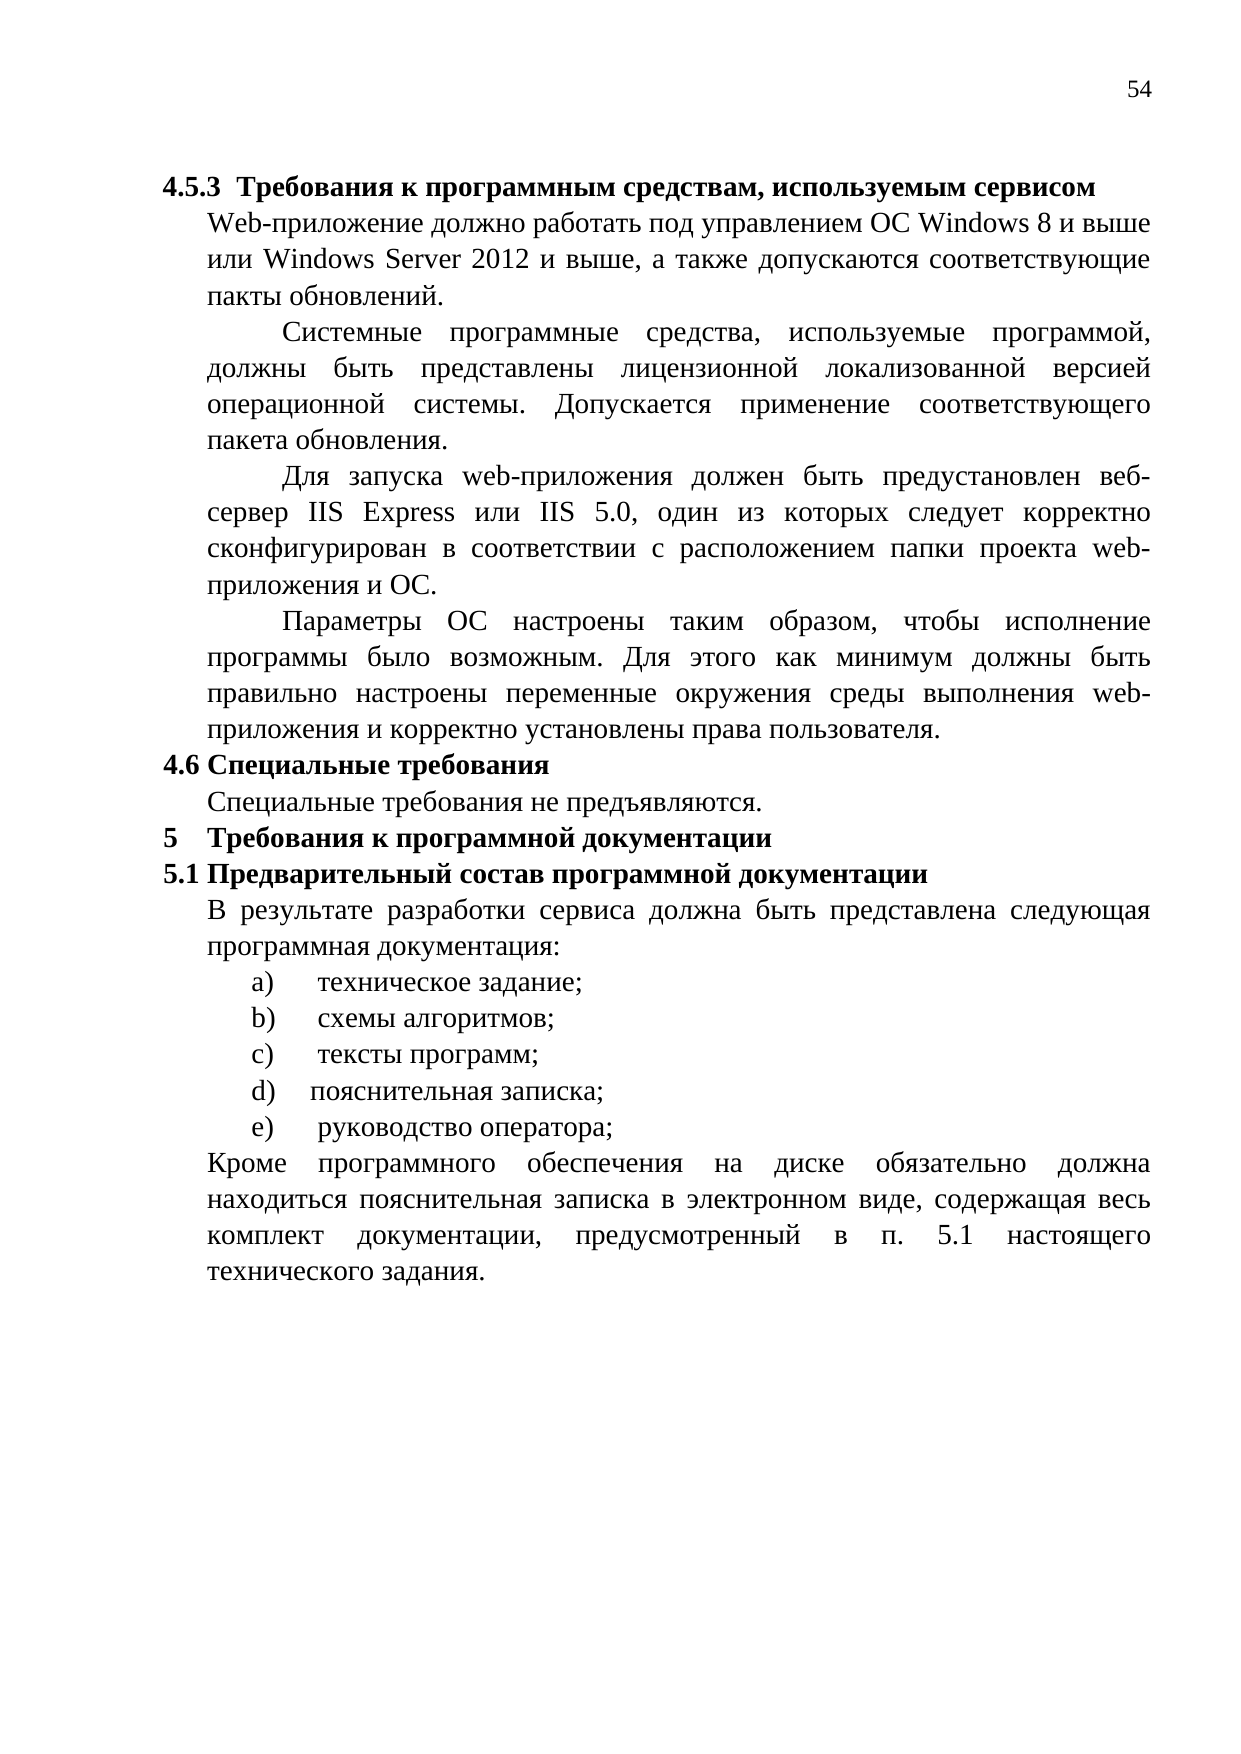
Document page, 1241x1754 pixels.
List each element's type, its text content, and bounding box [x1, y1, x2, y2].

list Требования к программным средствам, используемым сервисом [162, 169, 1152, 203]
list тексты программ; [222, 1037, 1152, 1070]
text Web-приложение должно работать под управлением ОС Windows 8 и выше или Windows Server 2012 и выше, а также допускаются соответствующие пакты обновлений. [207, 205, 1152, 311]
list Требования к программной документации [163, 820, 1152, 853]
text Системные программные средства, используемые программой, должны быть представлены лицензионной локализованной версией операционной системы. Допускается применение соответствующего пакета обновления. [207, 314, 1152, 456]
text Для запуска web-приложения должен быть предустановлен веб-сервер IIS Express или IIS 5.0, один из которых следует корректно сконфигурирован в соответствии с расположением папки проекта web-приложения и ОС. [207, 458, 1152, 600]
list Предварительный состав программной документации [163, 856, 1152, 889]
list техническое задание; [222, 964, 1152, 998]
list схемы алгоритмов; [222, 1001, 1152, 1034]
text Кроме программного обеспечения на диске обязательно должна находиться пояснительная записка в электронном виде, содержащая весь комплект документации, предусмотренный в п. 5.1 настоящего технического задания. [207, 1145, 1152, 1287]
text Специальные требования не предъявляются. [207, 784, 1152, 817]
list Специальные требования [163, 747, 1152, 781]
text Параметры ОС настроены таким образом, чтобы исполнение программы было возможным. Для этого как минимум должны быть правильно настроены переменные окружения среды выполнения web-приложения и корректно установлены права пользователя. [207, 603, 1152, 745]
text В результате разработки сервиса должна быть представлена следующая программная документация: [207, 892, 1152, 962]
list руководство оператора; [222, 1109, 1152, 1142]
list пояснительная записка; [222, 1073, 1152, 1106]
